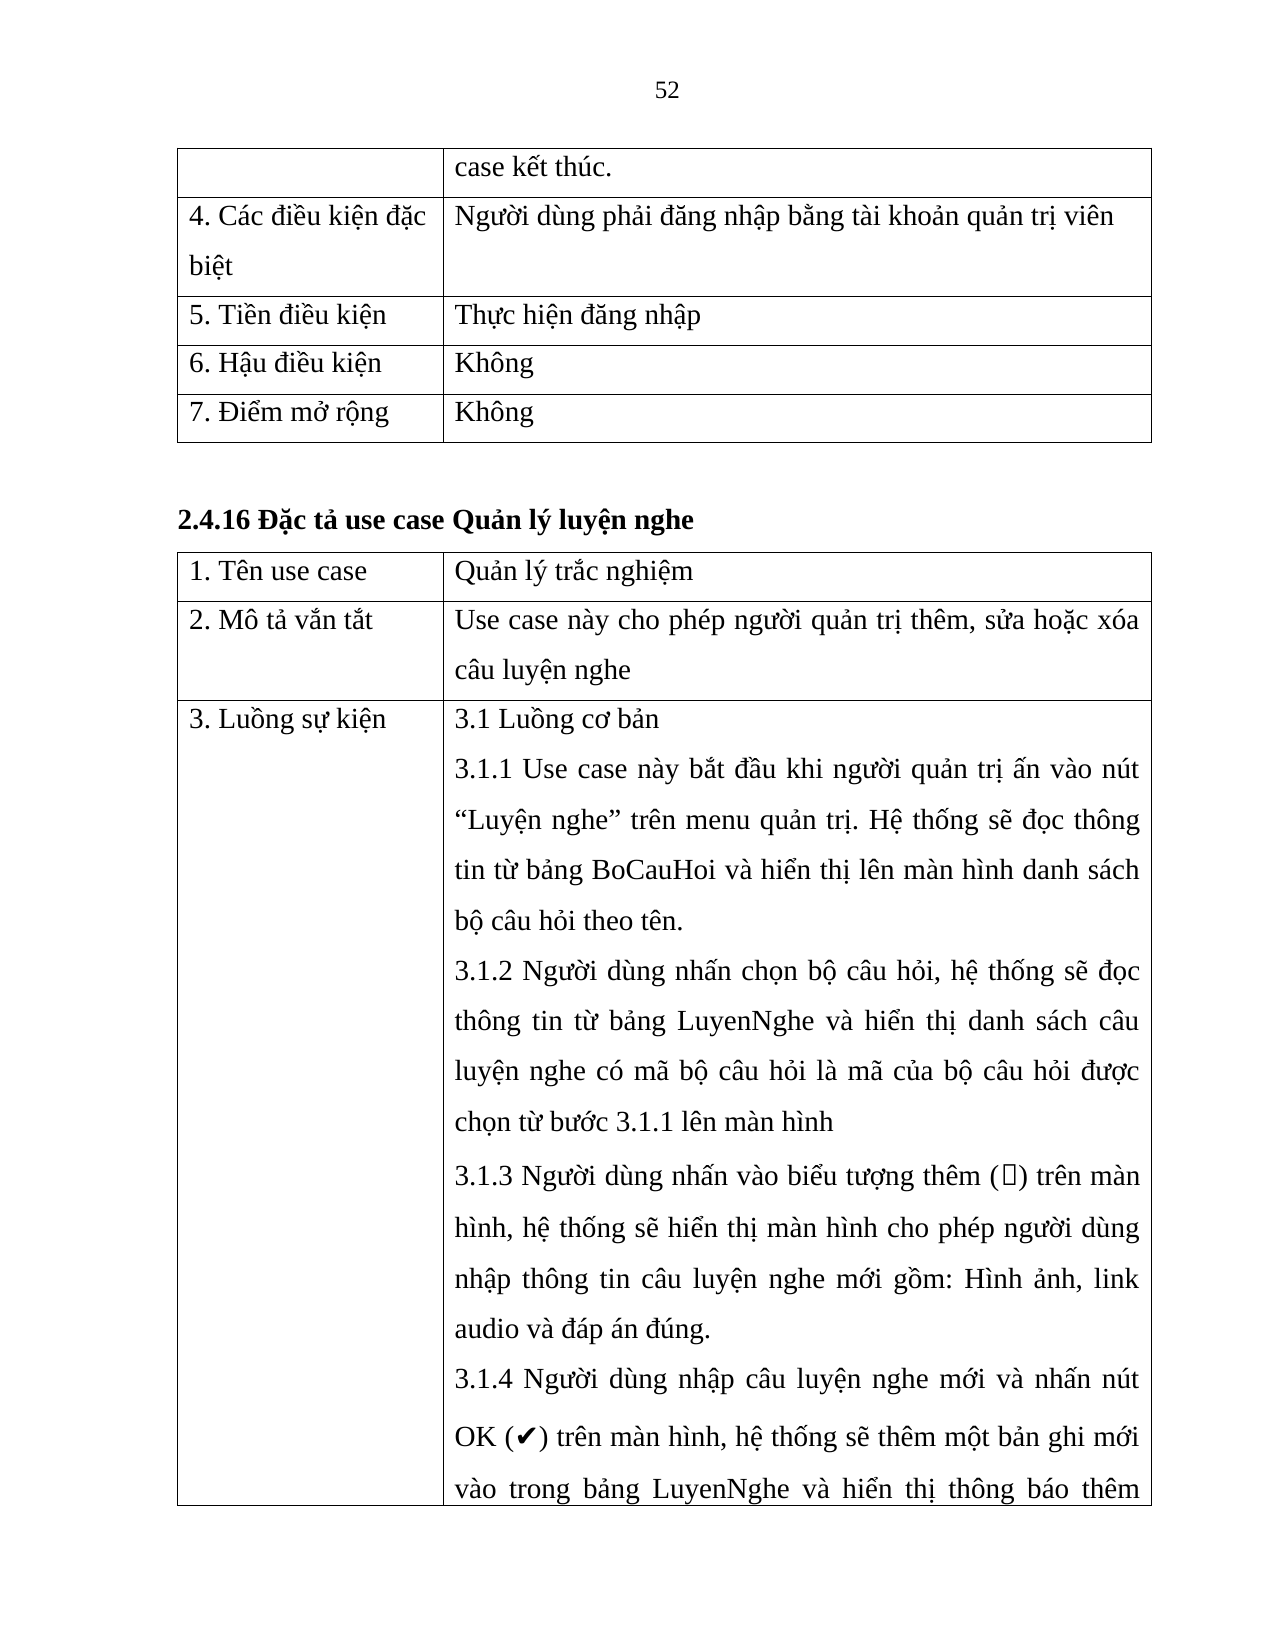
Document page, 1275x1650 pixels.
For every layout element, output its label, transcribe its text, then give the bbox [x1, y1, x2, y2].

table_header Quản lý trắc nghiệm [444, 553, 1151, 601]
subtitle 2.4.16 Đặc tả use case Quản lý luyện nghe [177, 502, 1157, 536]
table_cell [444, 701, 1151, 1505]
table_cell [444, 149, 1151, 197]
table_cell Thực hiện đăng nhập [444, 297, 1151, 344]
table_cell 2. Mô tả vắn tắt [178, 602, 443, 700]
table_header 1. Tên use case [178, 553, 443, 601]
table_cell Người dùng phải đăng nhập bằng tài khoản quản trị viên [444, 198, 1151, 296]
table_cell 5. Tiền điều kiện [178, 297, 443, 344]
table_cell 4. Các điều kiện đặc biệt [178, 198, 443, 296]
table_cell 6. Hậu điều kiện [178, 346, 443, 393]
table_cell Không [444, 346, 1151, 393]
table_cell 7. Điểm mở rộng [178, 395, 443, 442]
table_cell Không [444, 395, 1151, 442]
table_cell Use case này cho phép người quản trị thêm, sửa hoặc xóa câu luyện nghe [444, 602, 1151, 700]
table_cell 3. Luồng sự kiện [178, 701, 443, 1505]
